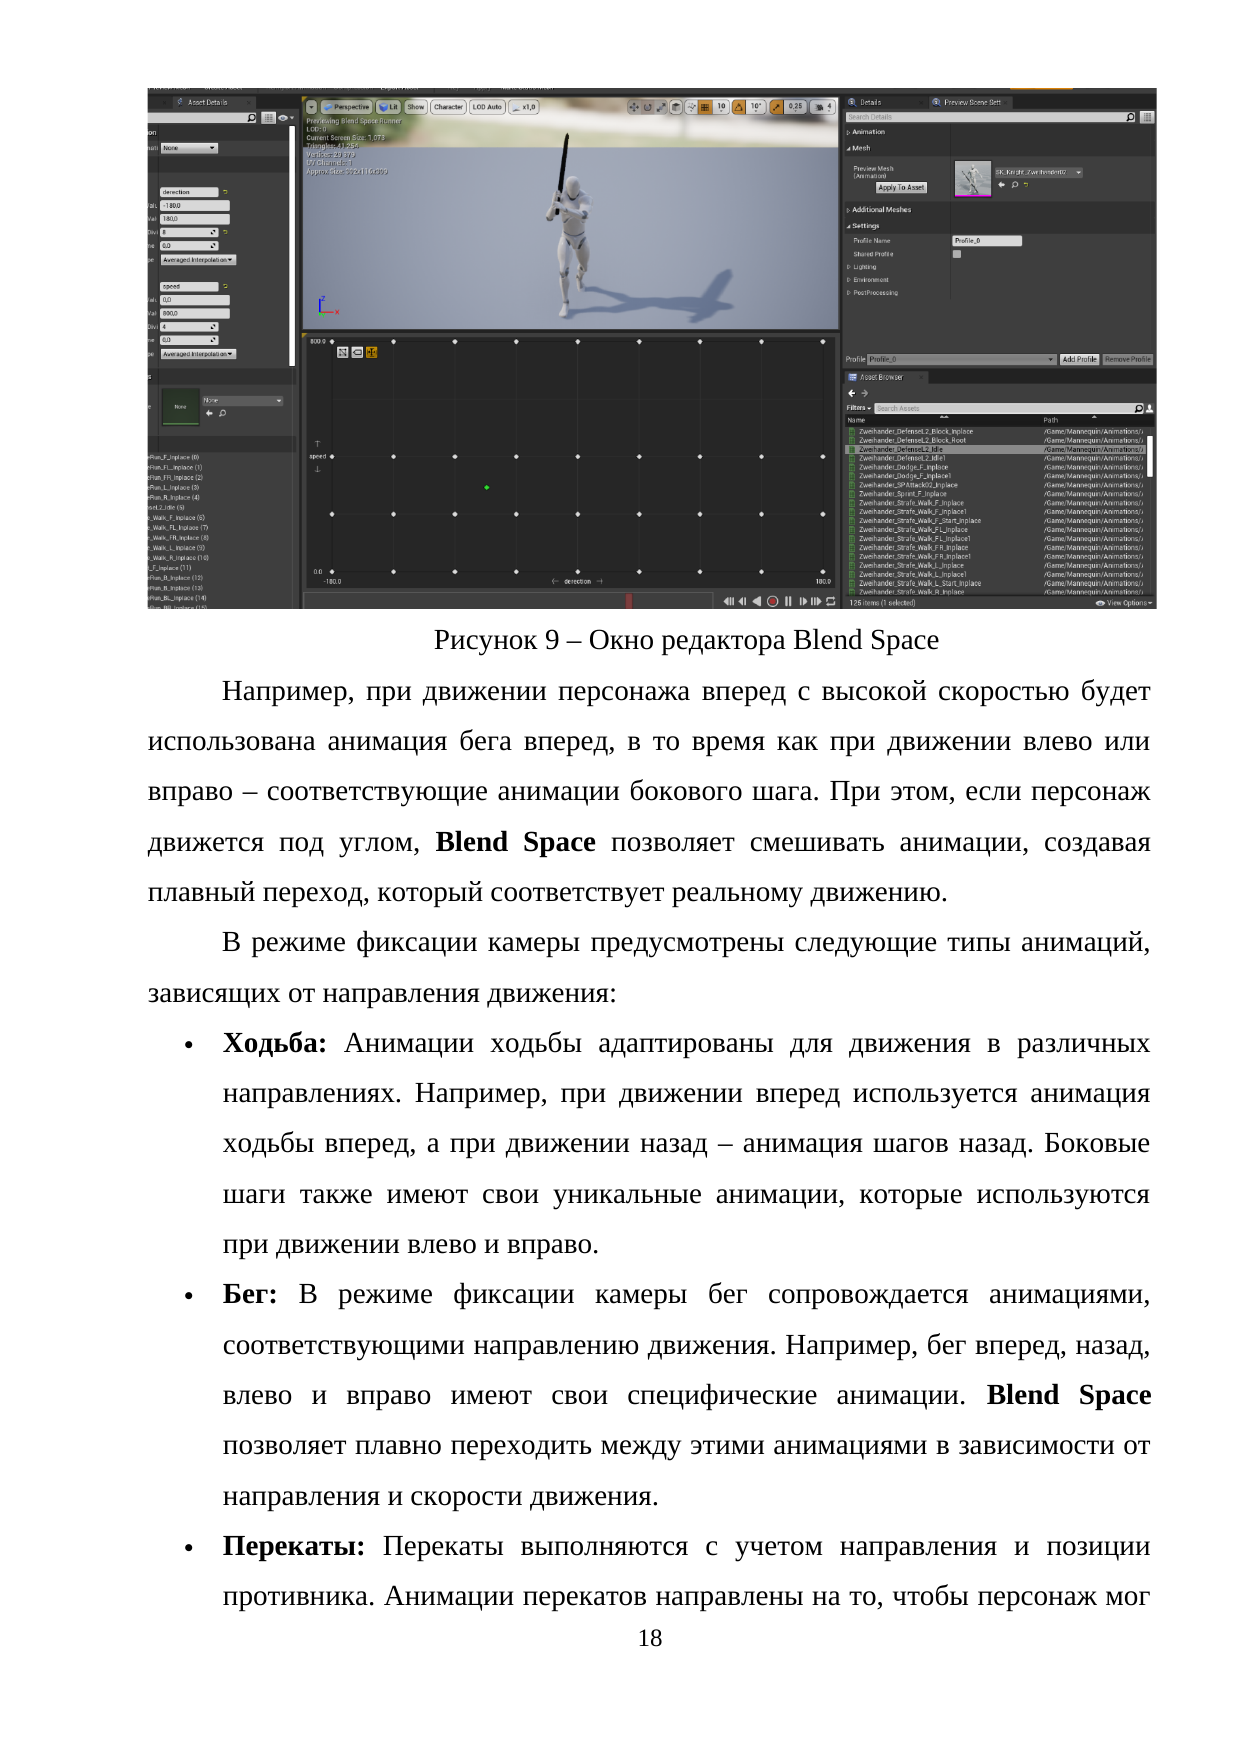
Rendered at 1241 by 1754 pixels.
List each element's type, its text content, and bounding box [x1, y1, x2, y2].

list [185, 1528, 1152, 1612]
text В режиме фиксации камеры предусмотрены следующие типы анимаций, зависящих от направления движения: [148, 924, 1152, 1008]
text Например, при движении персонажа вперед с высокой скоростью будет использована анимация бега вперед, в то время как при движении влево или вправо – соответствующие анимации бокового шага. При этом, если персонаж движется под углом, Blend Space позволяет смешивать анимации, создавая плавный переход, который соответствует реальному движению. [148, 673, 1152, 908]
picture [147, 88, 1157, 609]
list Ходьба: Анимации ходьбы адаптированы для движения в различных направлениях. Например, при движении вперед используется анимация ходьбы вперед, а при движении назад – анимация шагов назад. Боковые шаги также имеют свои уникальные анимации, которые используются при движении влево и вправо. [185, 1025, 1152, 1260]
list Бег: В режиме фиксации камеры бег сопровождается анимациями, соответствующими направлению движения. Например, бег вперед, назад, влево и вправо имеют свои специфические анимации. Blend Space позволяет плавно переходить между этими анимациями в зависимости от направления и скорости движения. [185, 1277, 1152, 1511]
text Рисунок 9 – Окно редактора Blend Space [148, 622, 1152, 656]
